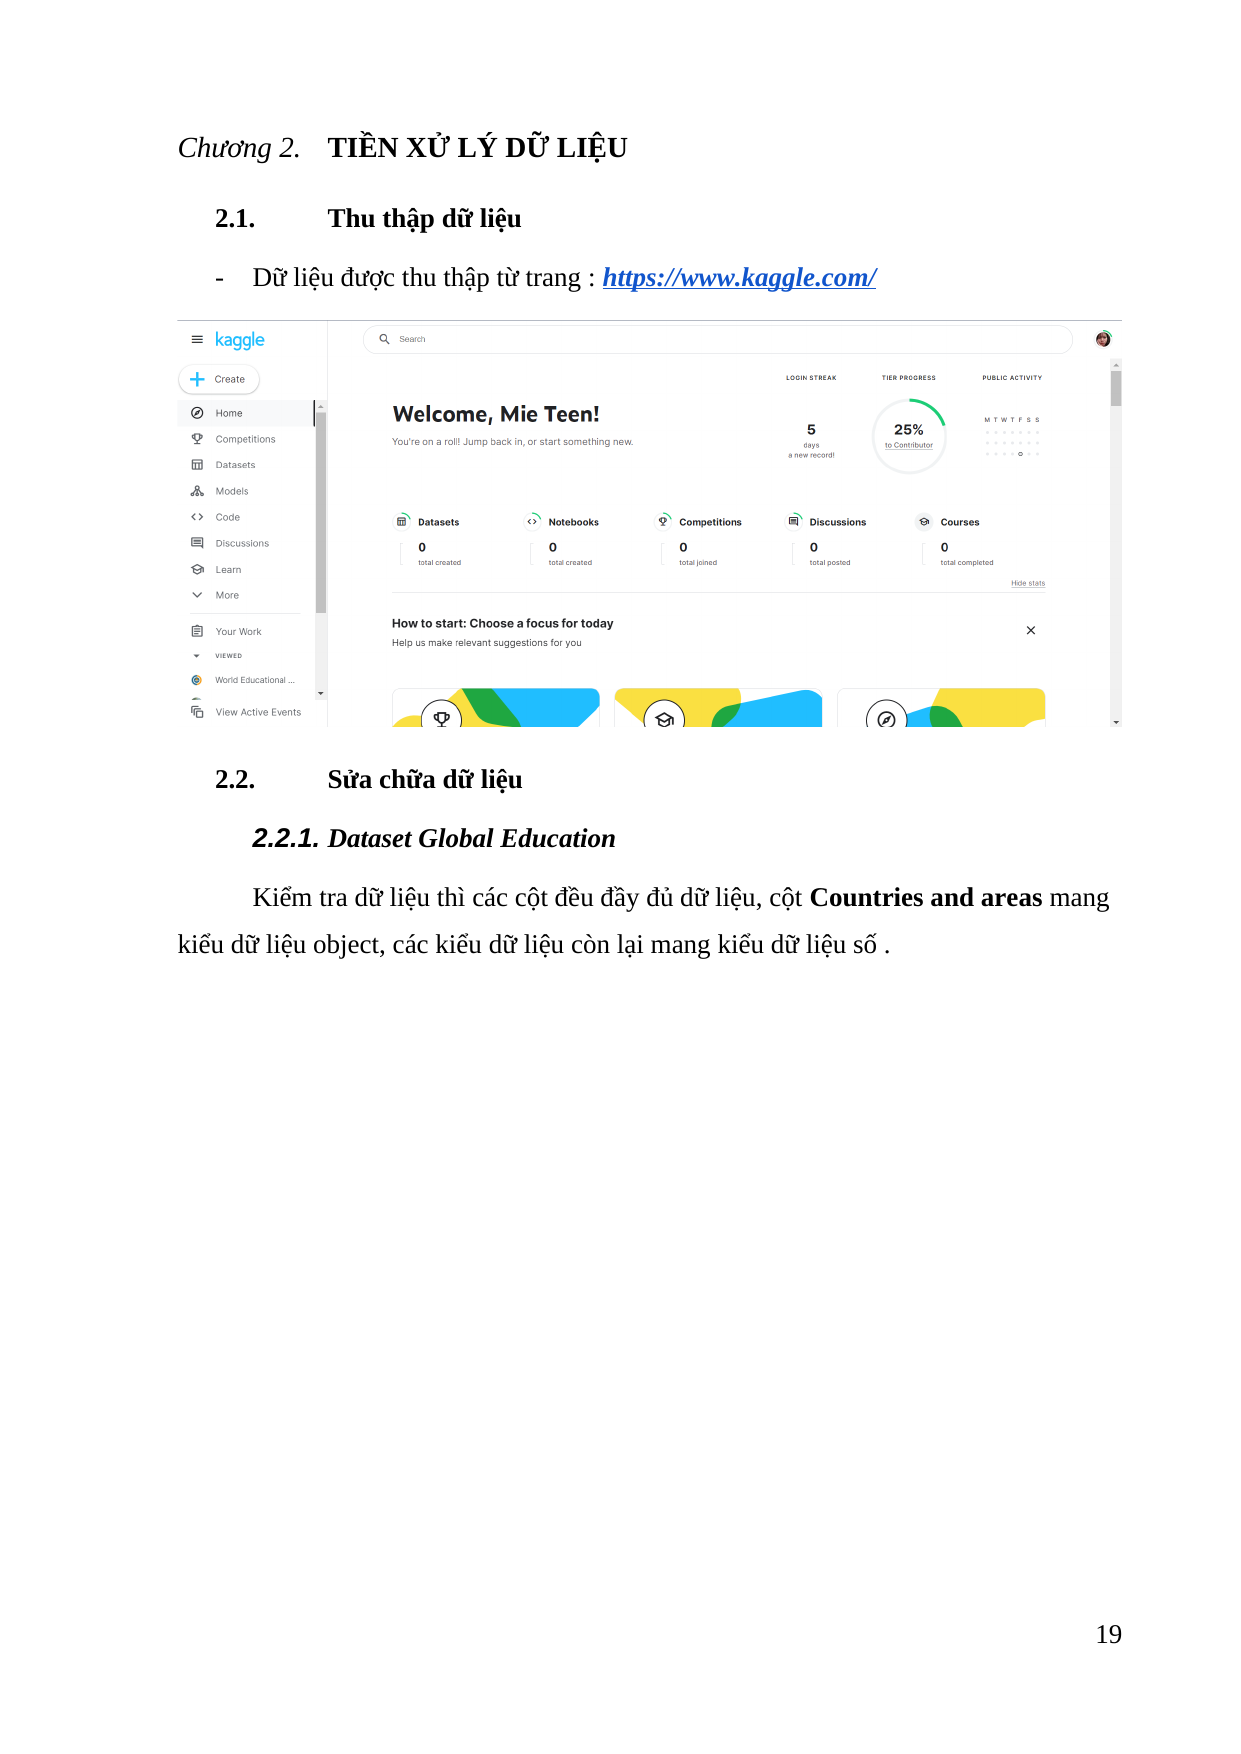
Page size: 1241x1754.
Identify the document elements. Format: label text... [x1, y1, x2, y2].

subtitle Thu thập dữ liệu [215, 202, 1122, 233]
list Dữ liệu được thu thập từ trang : https://www.kaggle.com/ [215, 261, 1122, 292]
picture [177, 320, 1122, 727]
subtitle Sửa chữa dữ liệu [215, 763, 1122, 794]
text Kiểm tra dữ liệu thì các cột đều đầy đủ dữ liệu, cột Countries and areas mang kiểu dữ liệu object, các kiểu dữ liệu còn lại mang kiểu dữ liệu số . [177, 881, 1122, 959]
subtitle Dataset Global Education [252, 822, 1122, 853]
subtitle TIỀN XỬ LÝ DỮ LIỆU [177, 131, 1122, 164]
